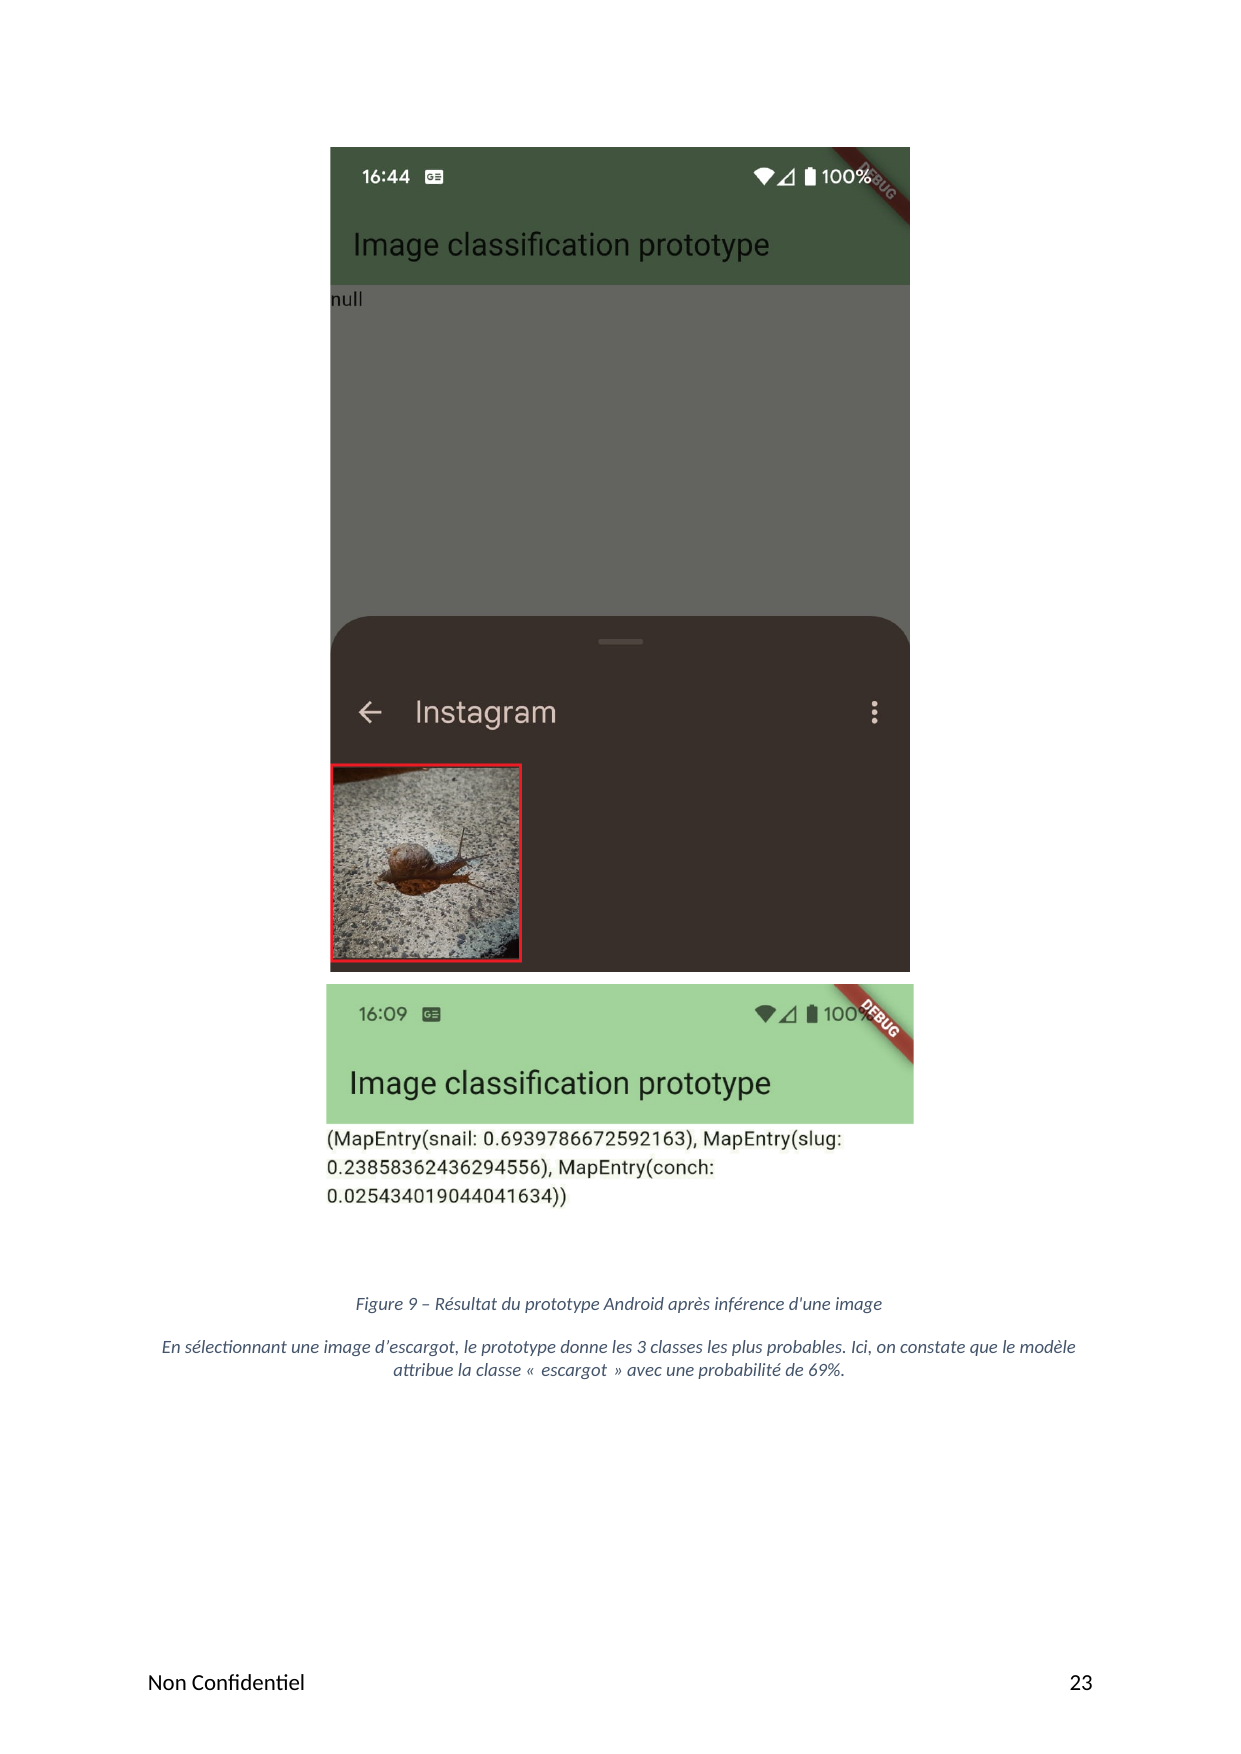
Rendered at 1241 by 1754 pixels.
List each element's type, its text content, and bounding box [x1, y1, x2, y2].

text Figure 9 – Résultat du prototype Android après inférence d'une image [148, 1292, 1093, 1315]
picture [330, 147, 910, 972]
text En sélectionnant une image d’escargot, le prototype donne les 3 classes les plus probables. Ici, on constate que le modèle attribue la classe « escargot » avec une probabilité de 69%. [148, 1336, 1093, 1381]
picture [326, 984, 914, 1280]
